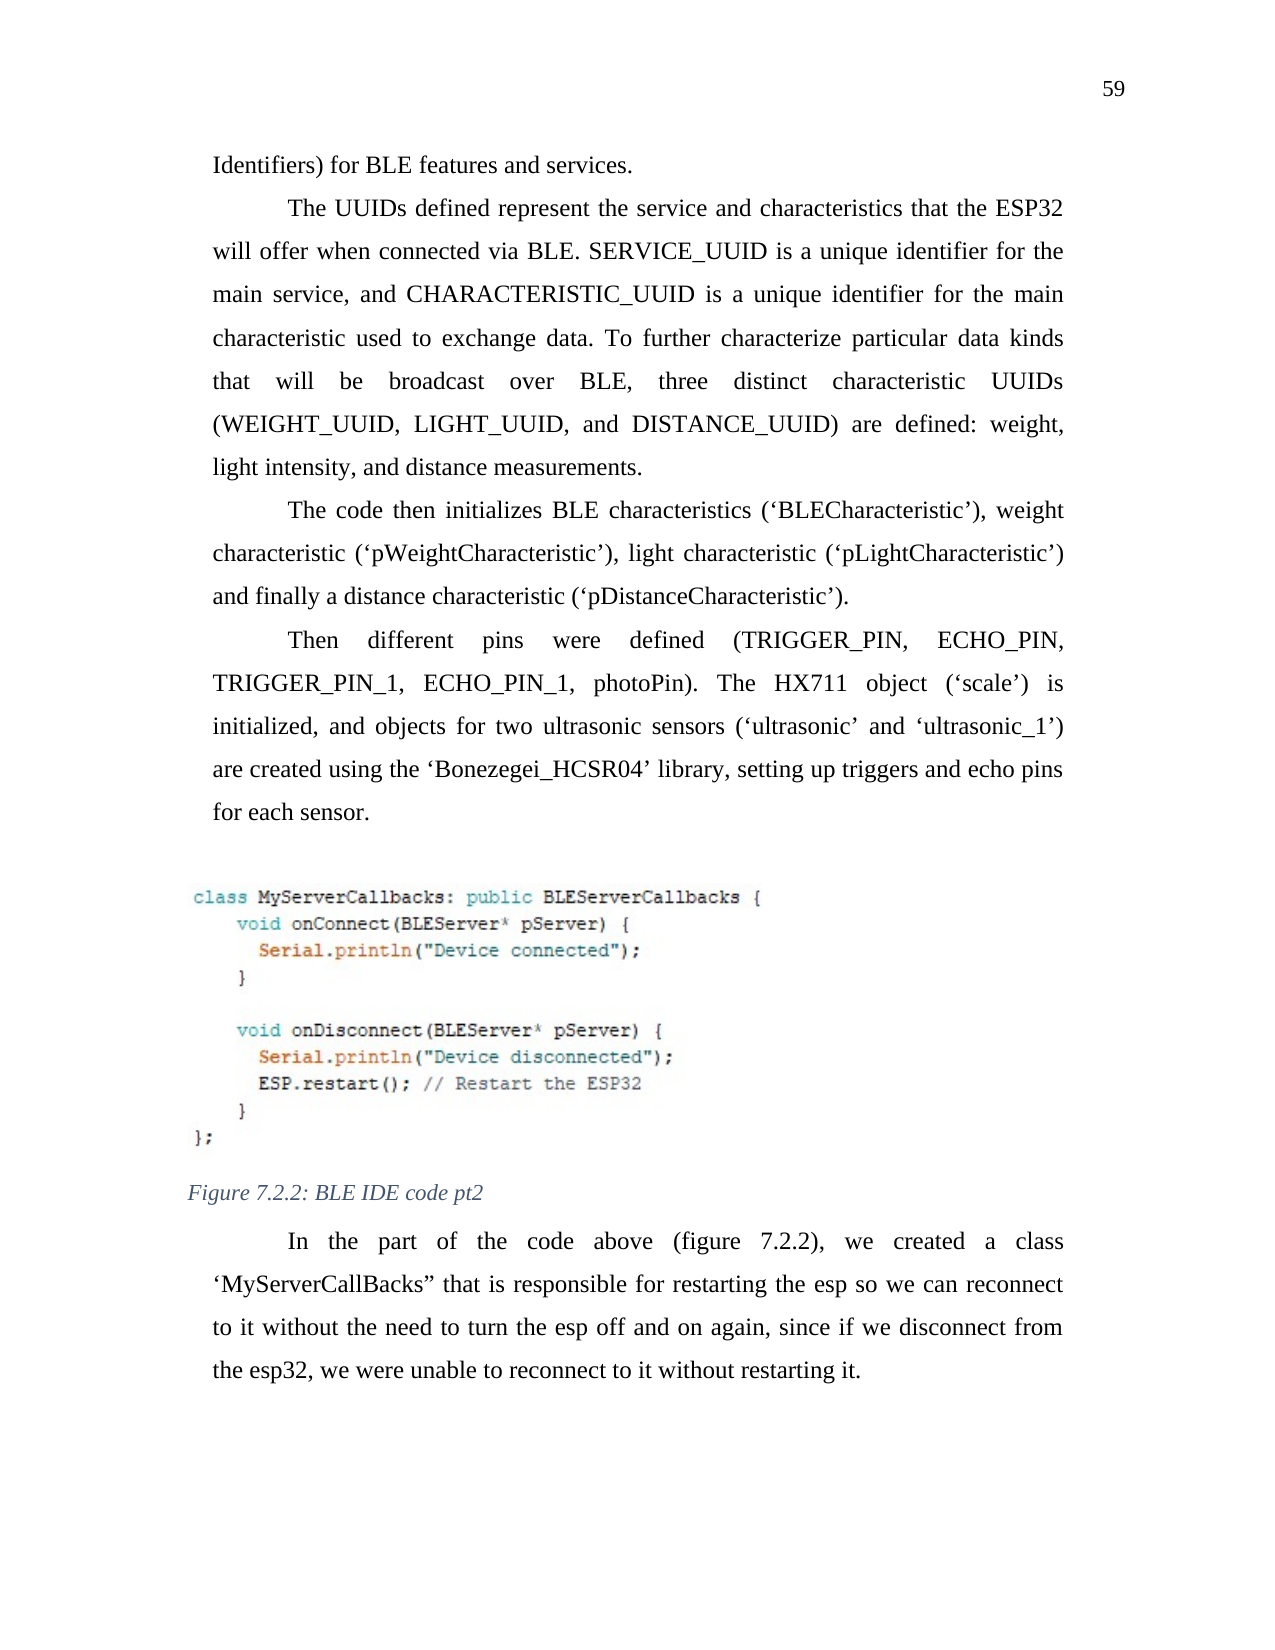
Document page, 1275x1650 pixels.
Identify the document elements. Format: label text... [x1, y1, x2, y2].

text Figure 7.2.2: BLE IDE code pt2 [187, 1179, 1087, 1205]
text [212, 150, 1065, 179]
picture [187, 883, 808, 1165]
text In the part of the code above (figure 7.2.2), we created a class ‘MyServerCallBacks” that is responsible for restarting the esp so we can reconnect to it without the need to turn the esp off and on again, since if we disconnect from the esp32, we were unable to reconnect to it without restarting it. [212, 1226, 1065, 1384]
text The code then initializes BLE characteristics (‘BLECharacteristic’), weight characteristic (‘pWeightCharacteristic’), light characteristic (‘pLightCharacteristic’) and finally a distance characteristic (‘pDistanceCharacteristic’). [212, 495, 1065, 610]
text Then different pins were defined (TRIGGER_PIN, ECHO_PIN, TRIGGER_PIN_1, ECHO_PIN_1, photoPin). The HX711 object (‘scale’) is initialized, and objects for two ultrasonic sensors (‘ultrasonic’ and ‘ultrasonic_1’) are created using the ‘Bonezegei_HCSR04’ library, setting up triggers and echo pins for each sensor. [212, 625, 1065, 826]
text The UUIDs defined represent the service and characteristics that the ESP32 will offer when connected via BLE. SERVICE_UUID is a unique identifier for the main service, and CHARACTERISTIC_UUID is a unique identifier for the main characteristic used to exchange data. To further characterize particular data kinds that will be broadcast over BLE, three distinct characteristic UUIDs (WEIGHT_UUID, LIGHT_UUID, and DISTANCE_UUID) are defined: weight, light intensity, and distance measurements. [212, 193, 1065, 481]
